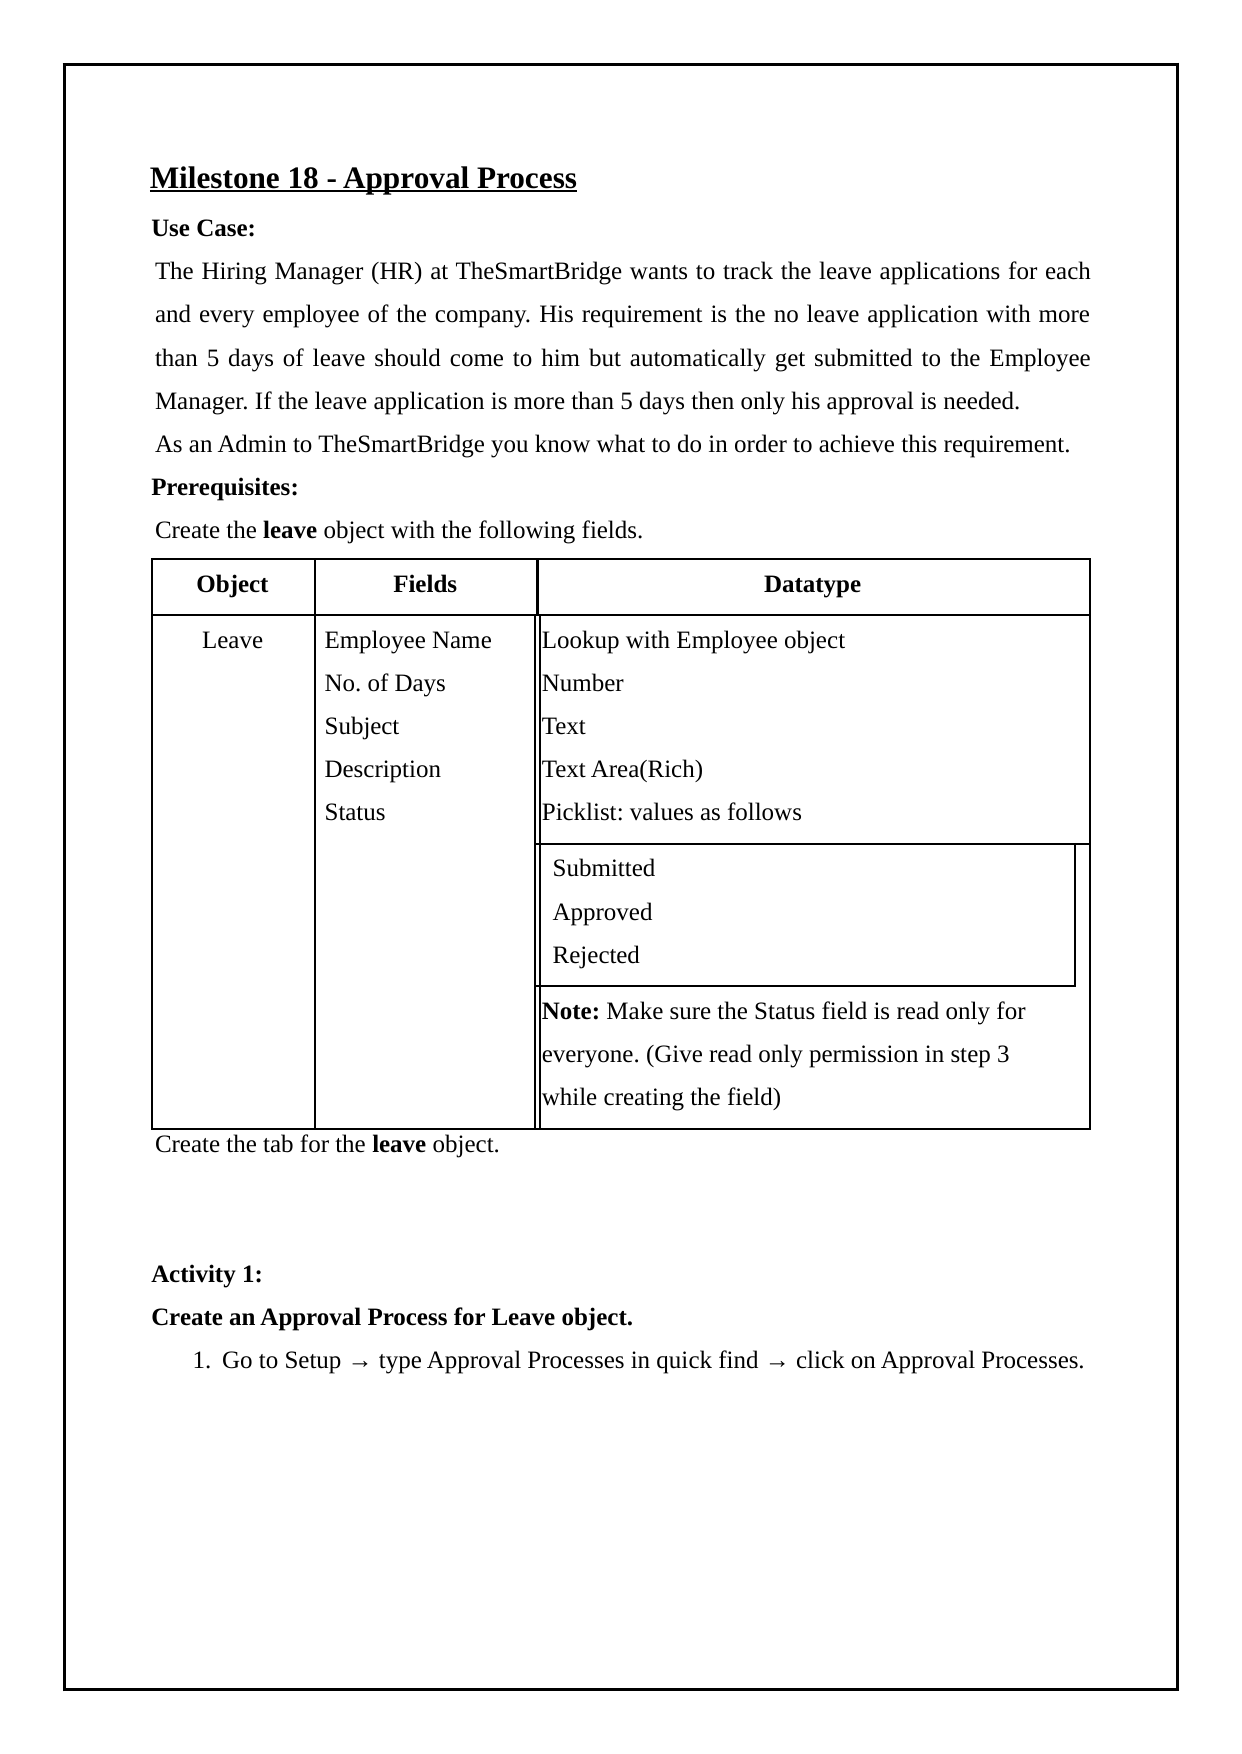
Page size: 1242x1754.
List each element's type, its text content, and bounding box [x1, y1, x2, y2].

table_cell Leave [153, 616, 314, 1127]
table_header Object [153, 560, 314, 614]
text Use Case: [151, 213, 1092, 242]
text Create the tab for the leave object. [155, 1129, 1092, 1158]
table_header Datatype [539, 560, 1089, 614]
table_cell Lookup with Employee object Number Text Text Area(Rich) Picklist: values as follows [541, 616, 1089, 843]
subtitle Milestone 18 - Approval Process [149, 159, 1092, 195]
table_cell Note: Make sure the Status field is read only for everyone. (Give read only permission in step 3 while creating the field) [541, 987, 1075, 1127]
text The Hiring Manager (HR) at TheSmartBridge wants to track the leave applications for each and every employee of the company. His requirement is the no leave application with more than 5 days of leave should come to him but automatically get submitted to the Employee Manager. If the leave application is more than 5 days then only his approval is needed. [155, 256, 1092, 414]
list Go to Setup → type Approval Processes in quick find → click on Approval Processes. [192, 1345, 1092, 1374]
text As an Admin to TheSmartBridge you know what to do in order to achieve this requirement. [155, 429, 1092, 458]
table_cell Submitted Approved Rejected [541, 845, 1074, 985]
table_cell Employee Name No. of Days Subject Description Status [316, 616, 534, 1127]
text Activity 1: [151, 1259, 1092, 1288]
text Create the leave object with the following fields. [155, 515, 1092, 544]
table_header Fields [316, 560, 536, 614]
text Prerequisites: [151, 472, 1092, 501]
table_cell [1075, 845, 1089, 1127]
text Create an Approval Process for Leave object. [151, 1302, 1092, 1331]
